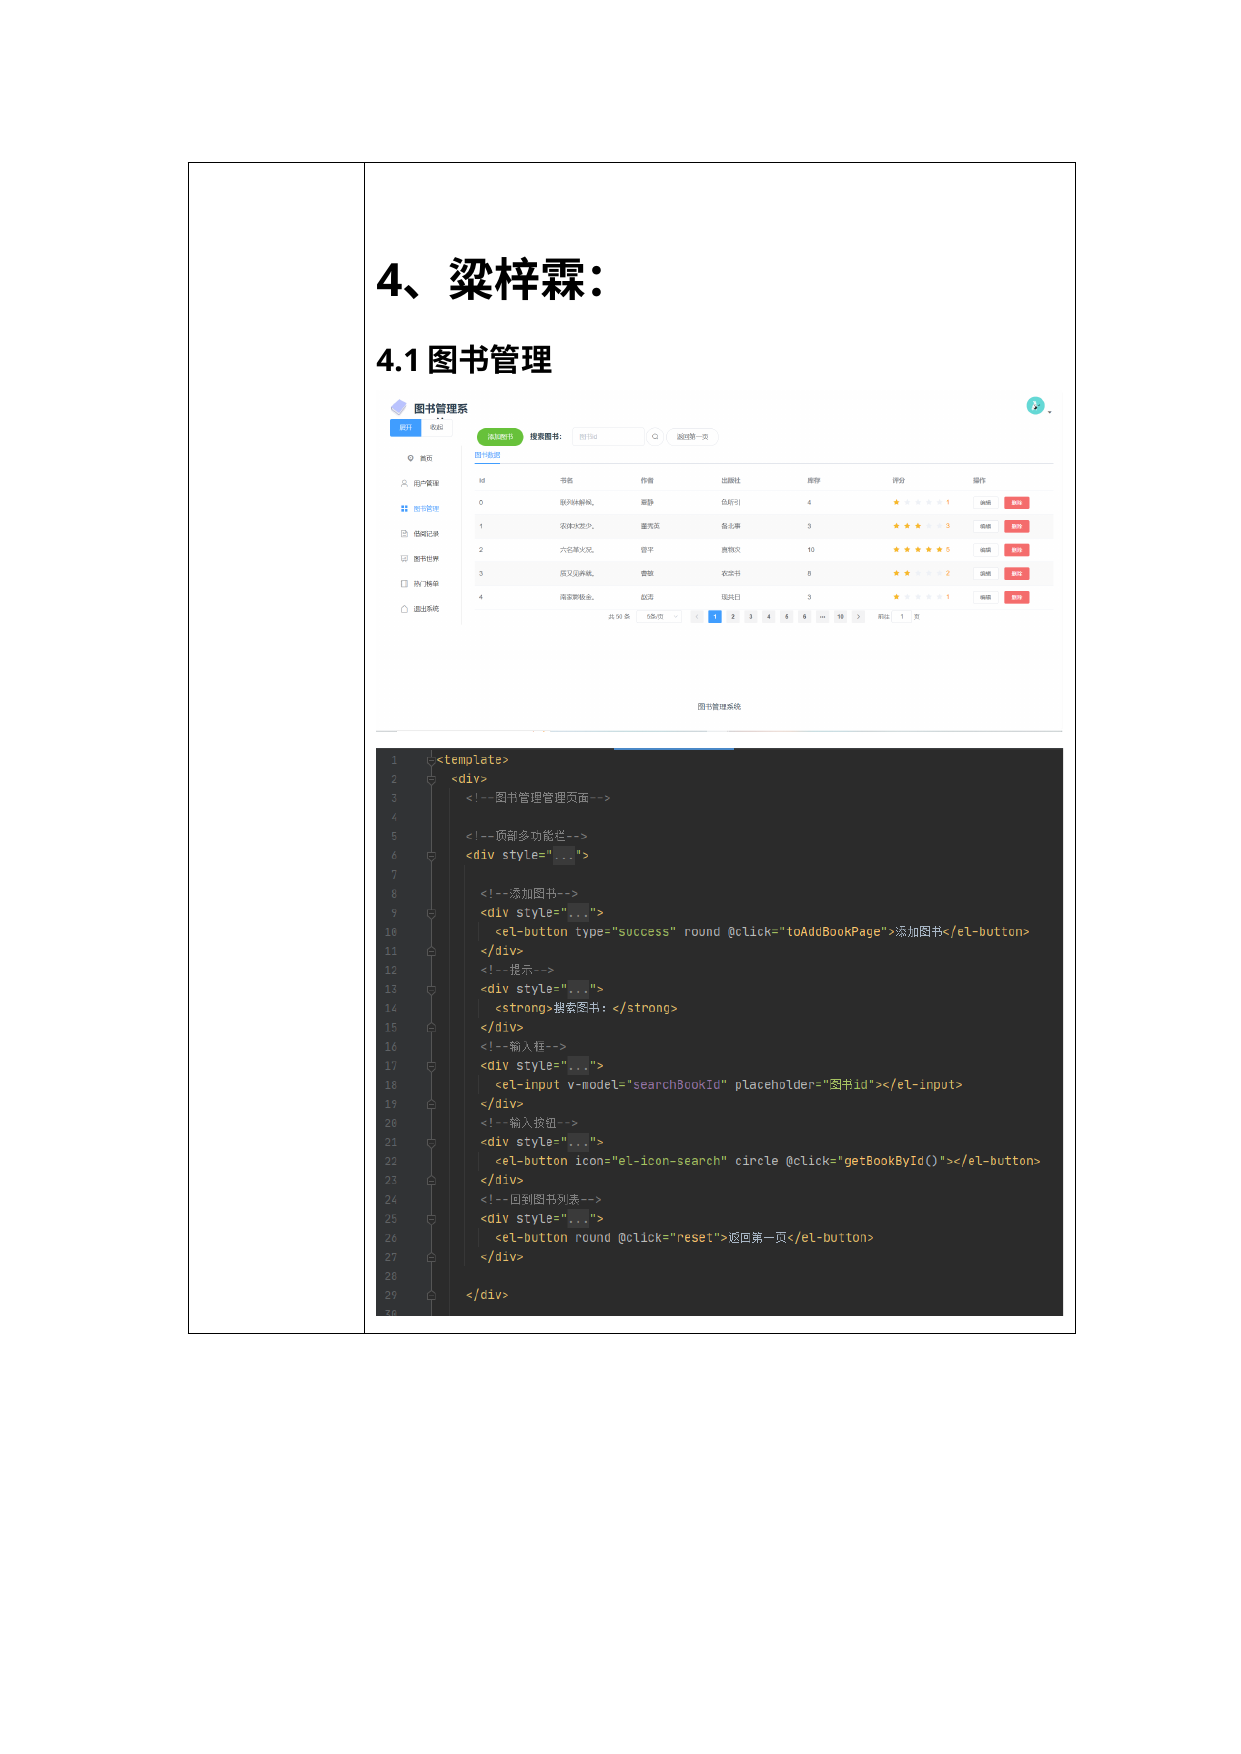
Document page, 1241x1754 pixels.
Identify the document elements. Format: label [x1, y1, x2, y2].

picture [376, 390, 1063, 732]
picture [376, 748, 1064, 1316]
table_cell [189, 163, 364, 1333]
table_cell [365, 163, 1075, 1333]
